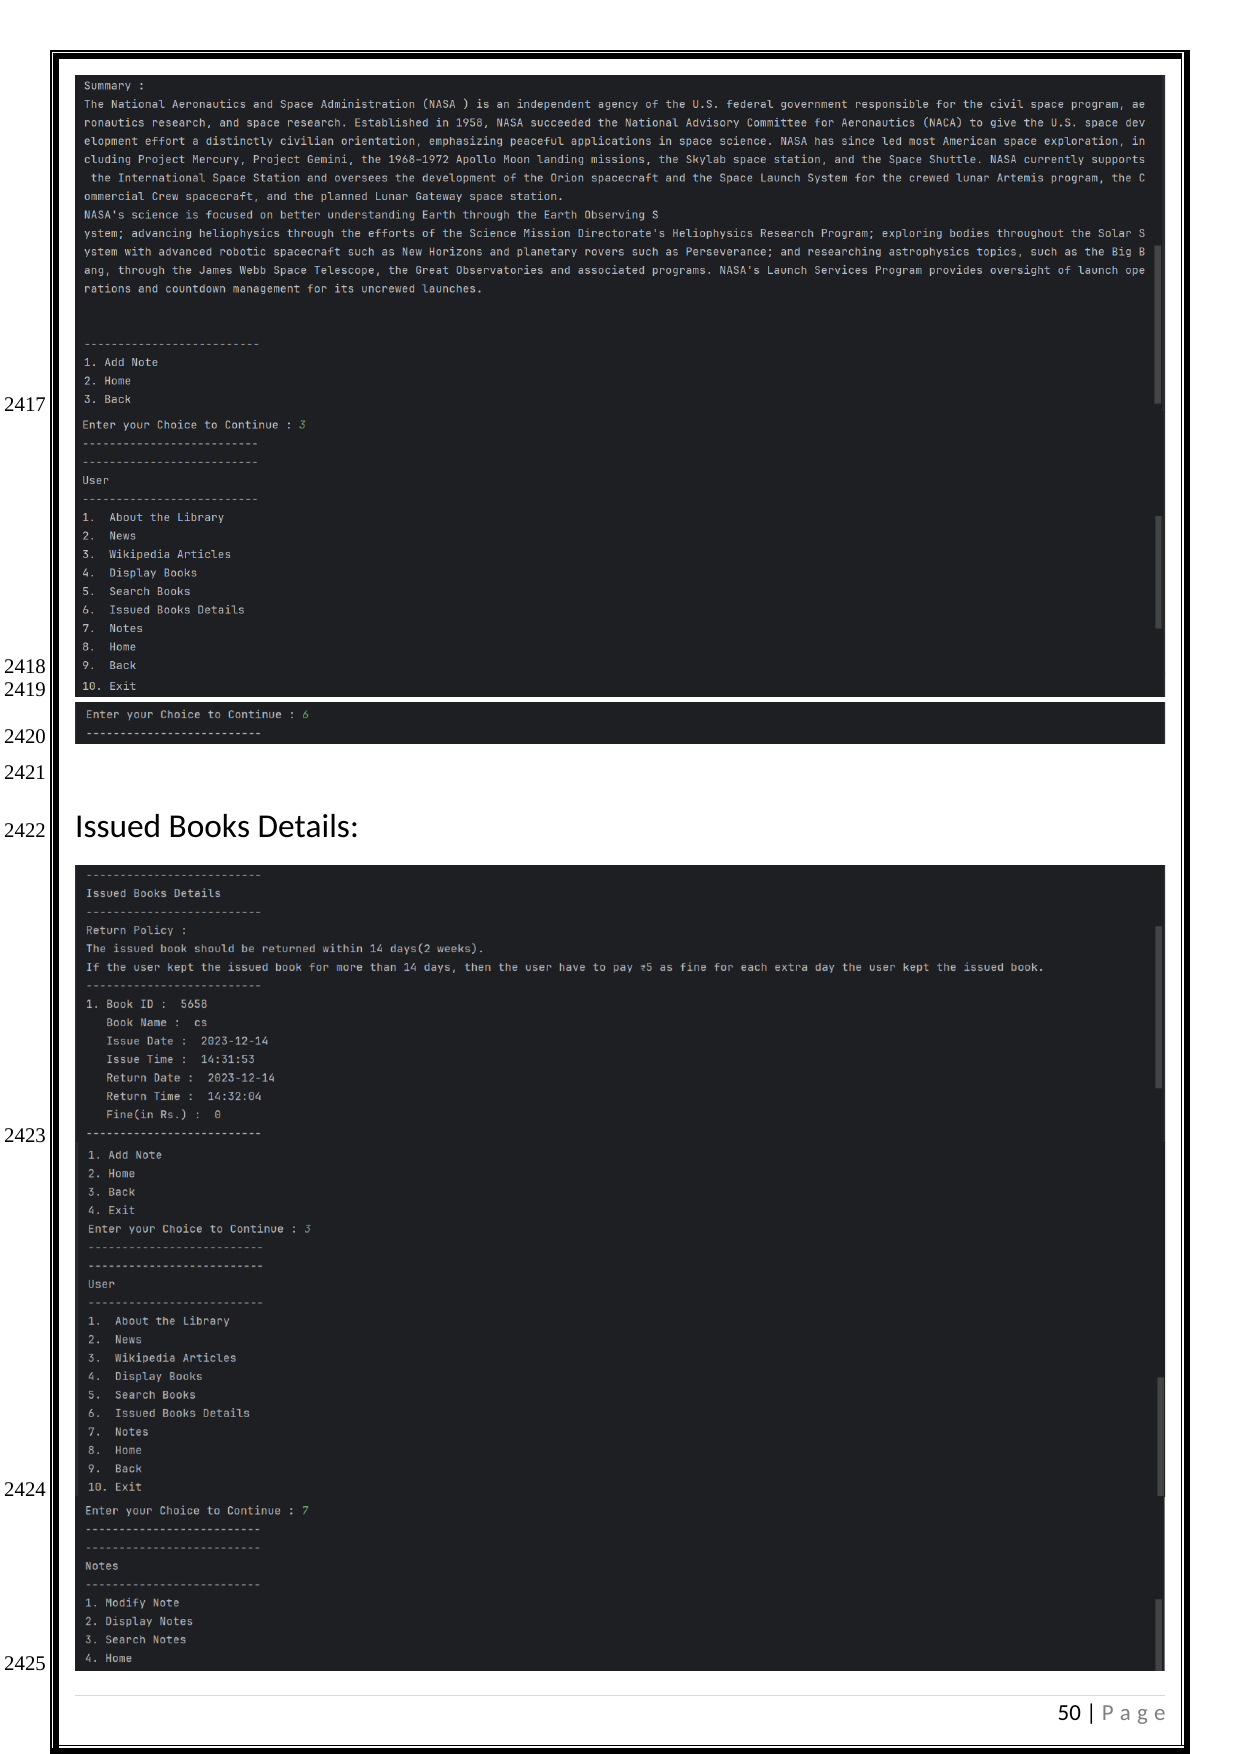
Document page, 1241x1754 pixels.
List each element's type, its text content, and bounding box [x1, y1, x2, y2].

picture [75, 702, 1166, 744]
picture [75, 75, 1166, 697]
picture [75, 865, 1166, 1671]
text Issued Books Details: [75, 805, 1165, 845]
